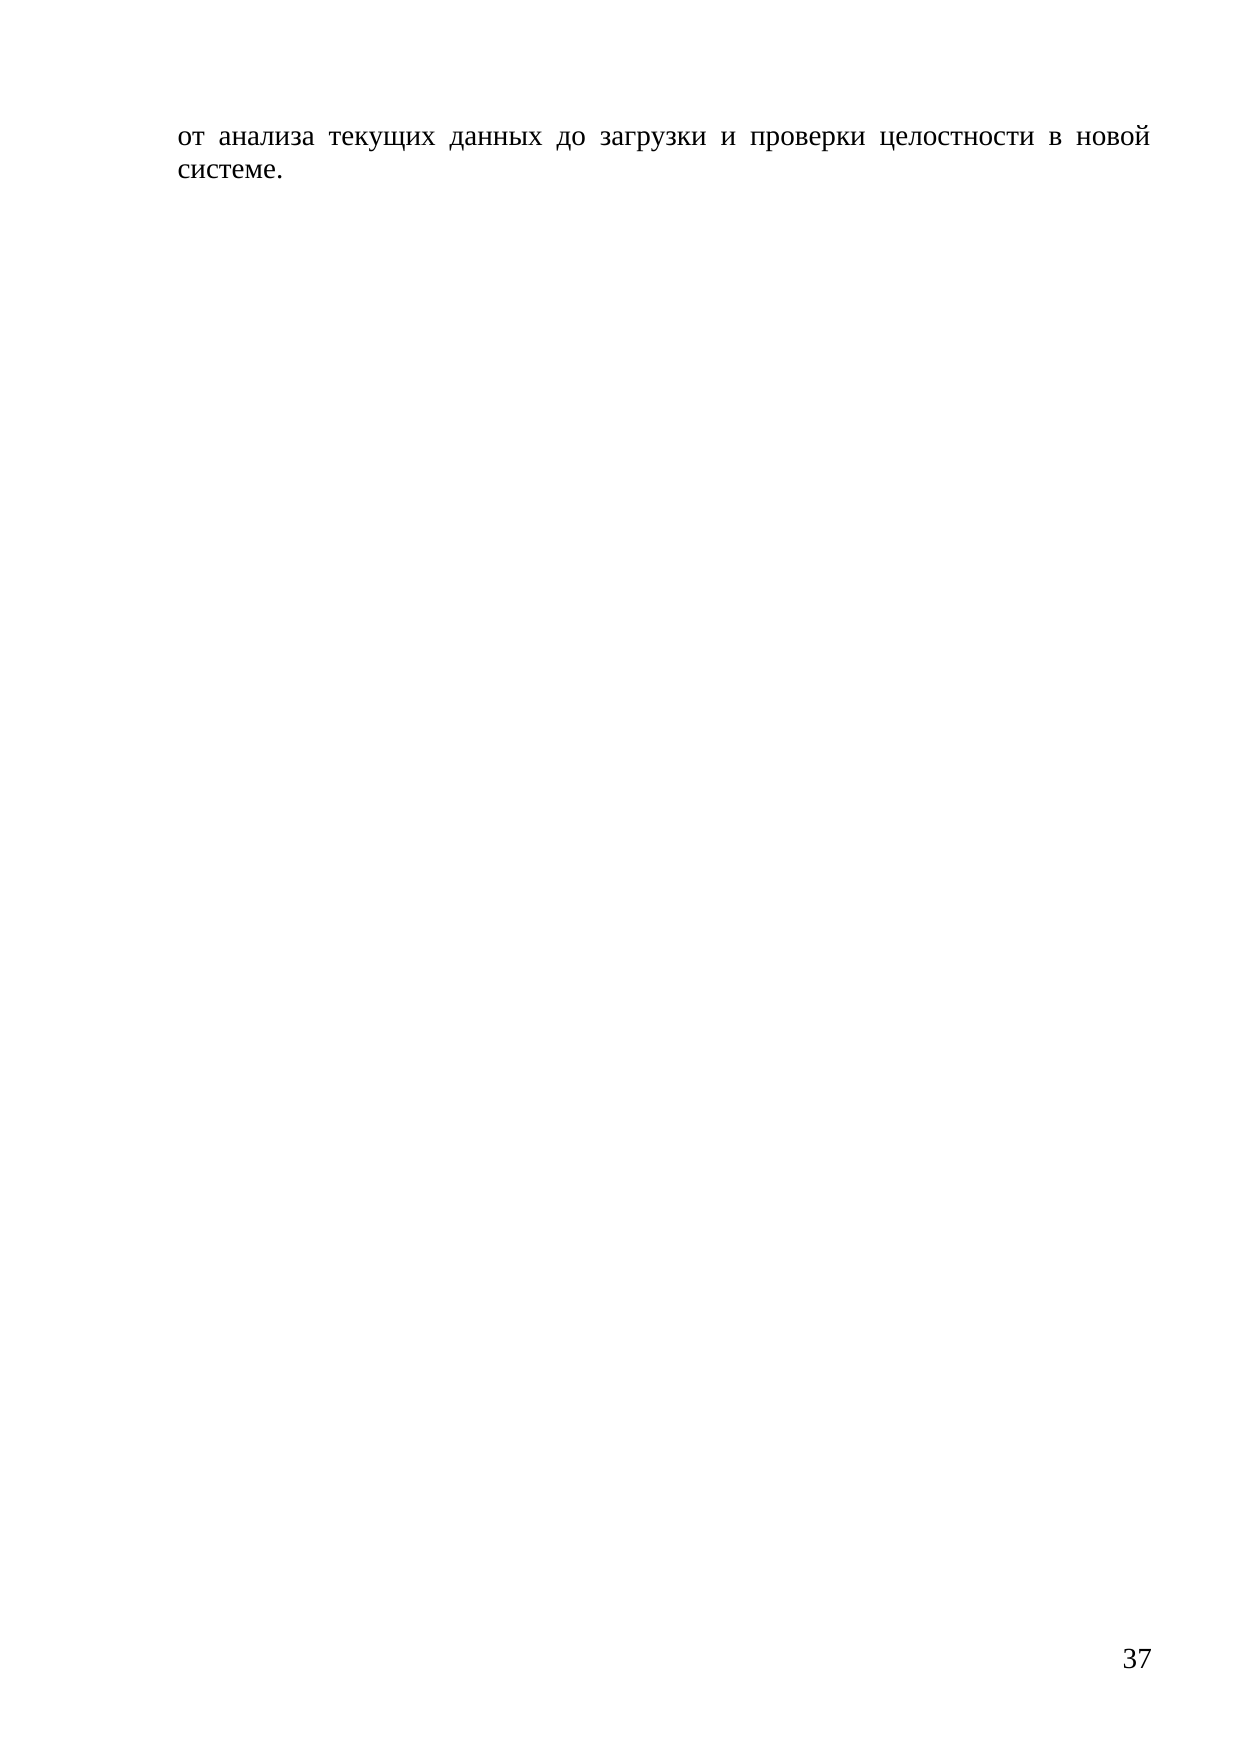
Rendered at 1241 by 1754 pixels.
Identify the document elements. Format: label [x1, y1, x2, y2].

text [177, 118, 1152, 185]
